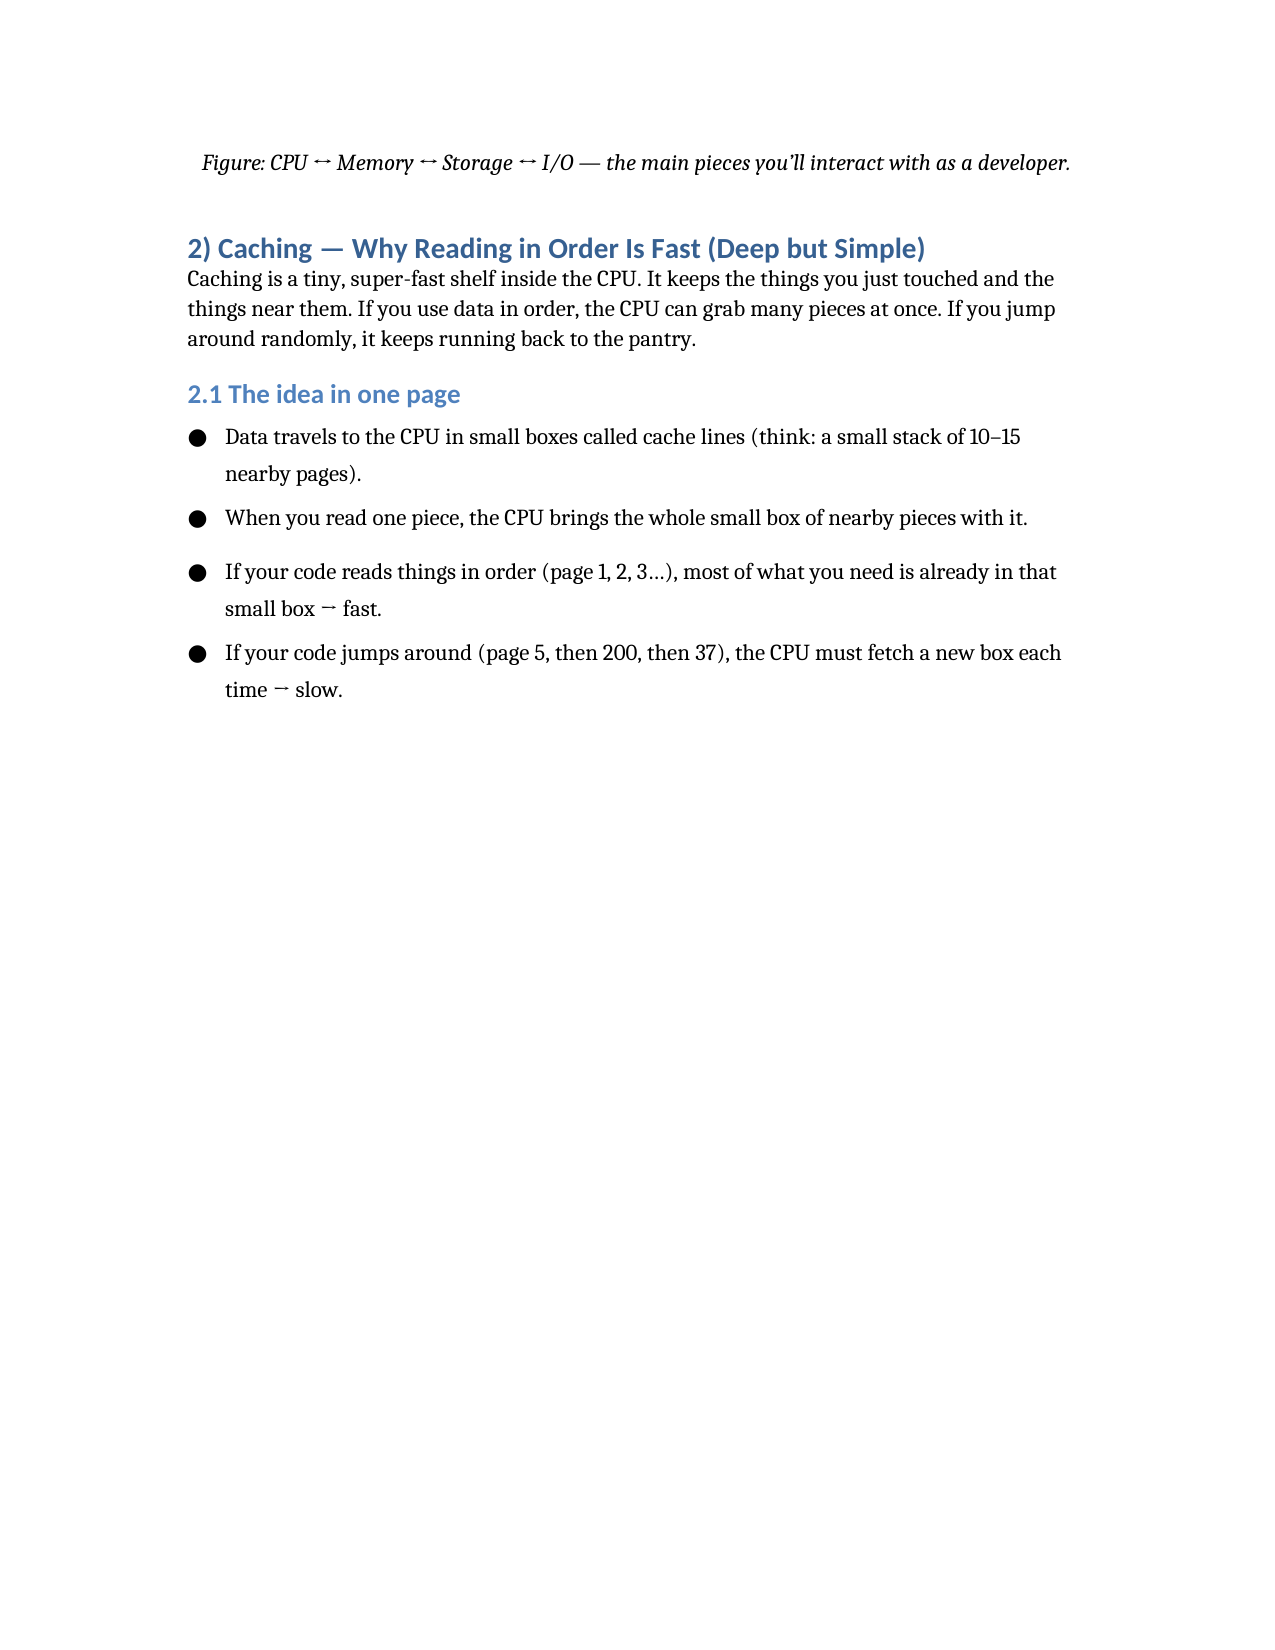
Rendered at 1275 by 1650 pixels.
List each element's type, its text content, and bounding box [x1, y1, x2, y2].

list Data travels to the CPU in small boxes called cache lines (think: a small stack of 10–15 nearby pages). [187, 410, 1087, 487]
list If your code reads things in order (page 1, 2, 3…), most of what you need is already in that small box → fast. [187, 545, 1087, 622]
text Figure: CPU ↔ Memory ↔ Storage ↔ I/O — the main pieces you’ll interact with as a developer. [187, 150, 1087, 176]
list If your code jumps around (page 5, then 200, then 37), the CPU must fetch a new box each time → slow. [187, 626, 1087, 703]
text Caching is a tiny, super‑fast shelf inside the CPU. It keeps the things you just touched and the things near them. If you use data in order, the CPU can grab many pieces at once. If you jump around randomly, it keeps running back to the pantry. [187, 266, 1087, 353]
subtitle 2.1 The idea in one page [187, 377, 1087, 410]
subtitle 2) Caching — Why Reading in Order Is Fast (Deep but Simple) [187, 230, 1087, 266]
list When you read one piece, the CPU brings the whole small box of nearby pieces with it. [187, 491, 1087, 538]
